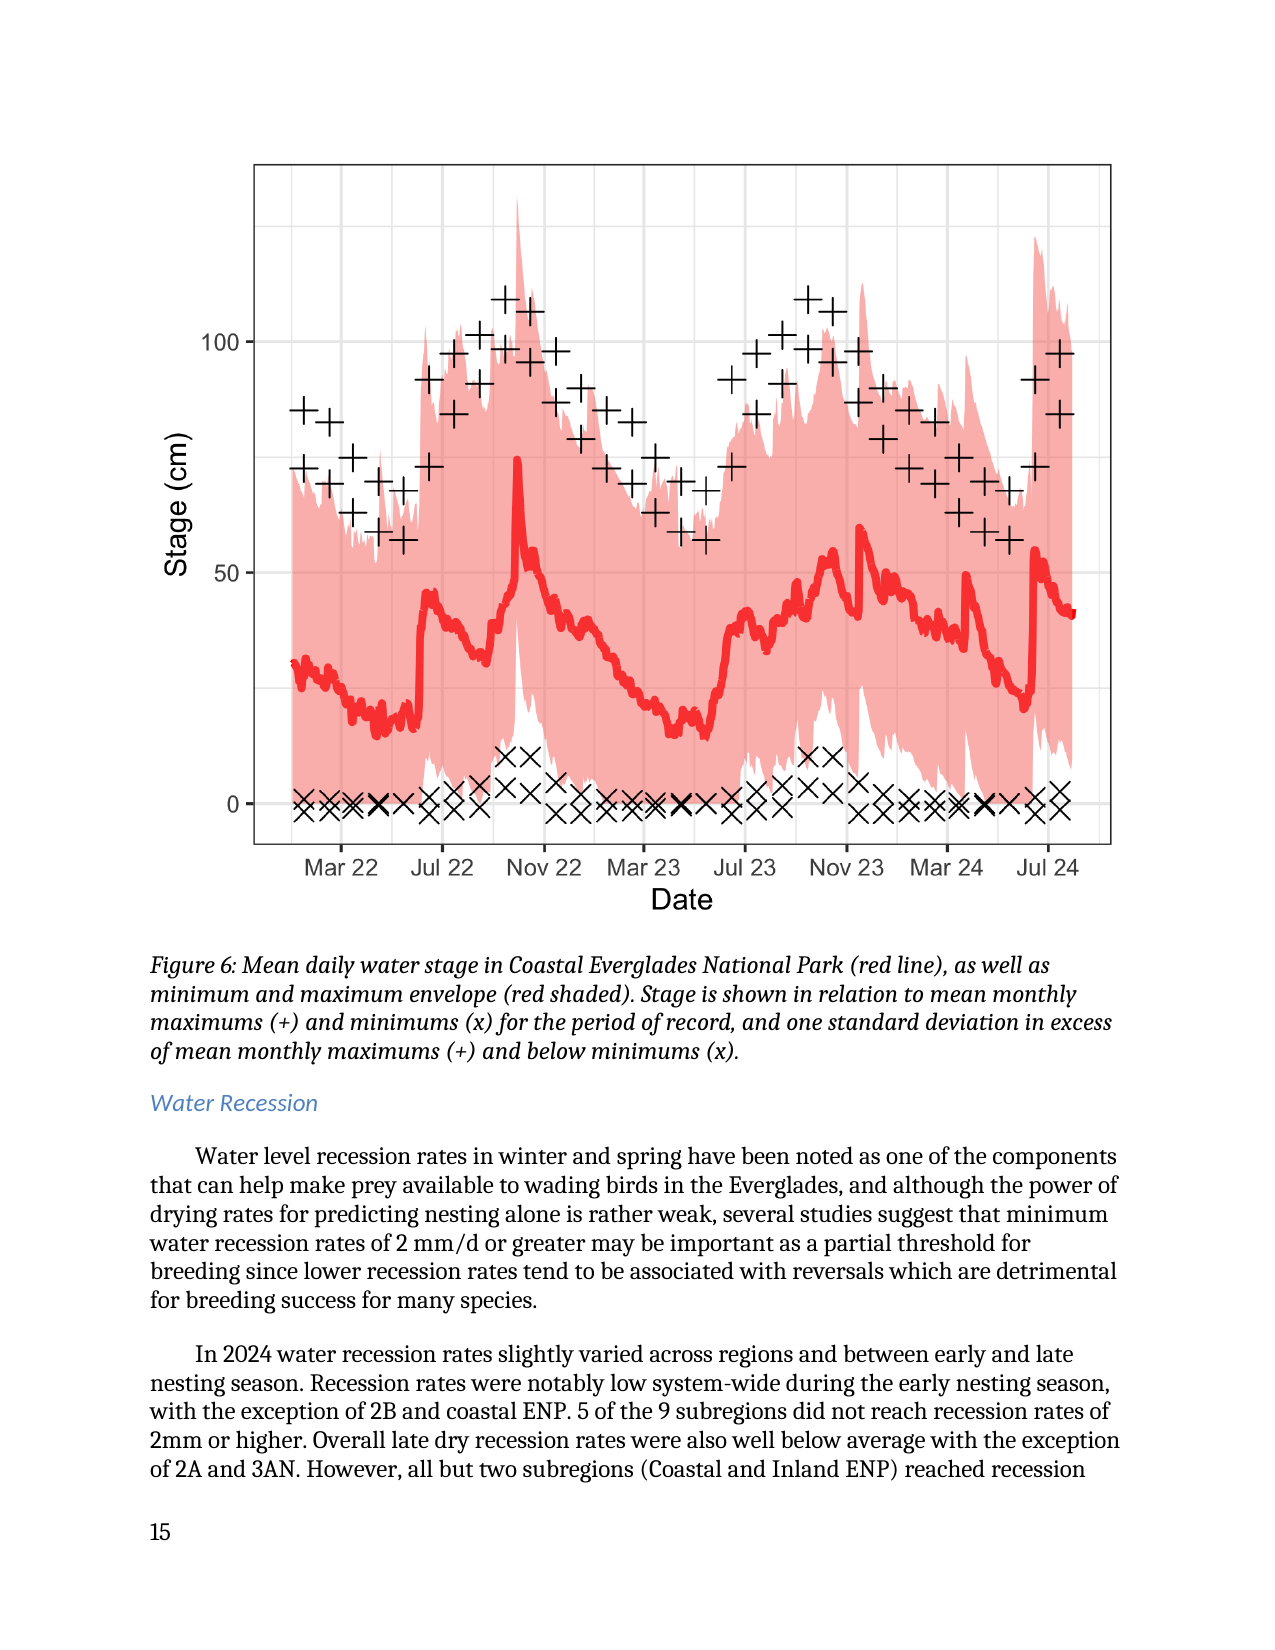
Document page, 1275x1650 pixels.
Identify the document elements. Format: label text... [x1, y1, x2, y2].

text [150, 1340, 1125, 1483]
subtitle Water Recession [150, 1087, 1125, 1117]
picture [150, 150, 1125, 930]
text Water level recession rates in winter and spring have been noted as one of the components that can help make prey available to wading birds in the Everglades, and although the power of drying rates for predicting nesting alone is rather weak, several studies suggest that minimum water recession rates of 2 mm/d or greater may be important as a partial threshold for breeding since lower recession rates tend to be associated with reversals which are detrimental for breeding success for many species. [150, 1142, 1125, 1315]
text Figure 6: Mean daily water stage in Coastal Everglades National Park (red line), as well as minimum and maximum envelope (red shaded). Stage is shown in relation to mean monthly maximums (+) and minimums (x) for the period of record, and one standard deviation in excess of mean monthly maximums (+) and below minimums (x). [150, 951, 1125, 1066]
